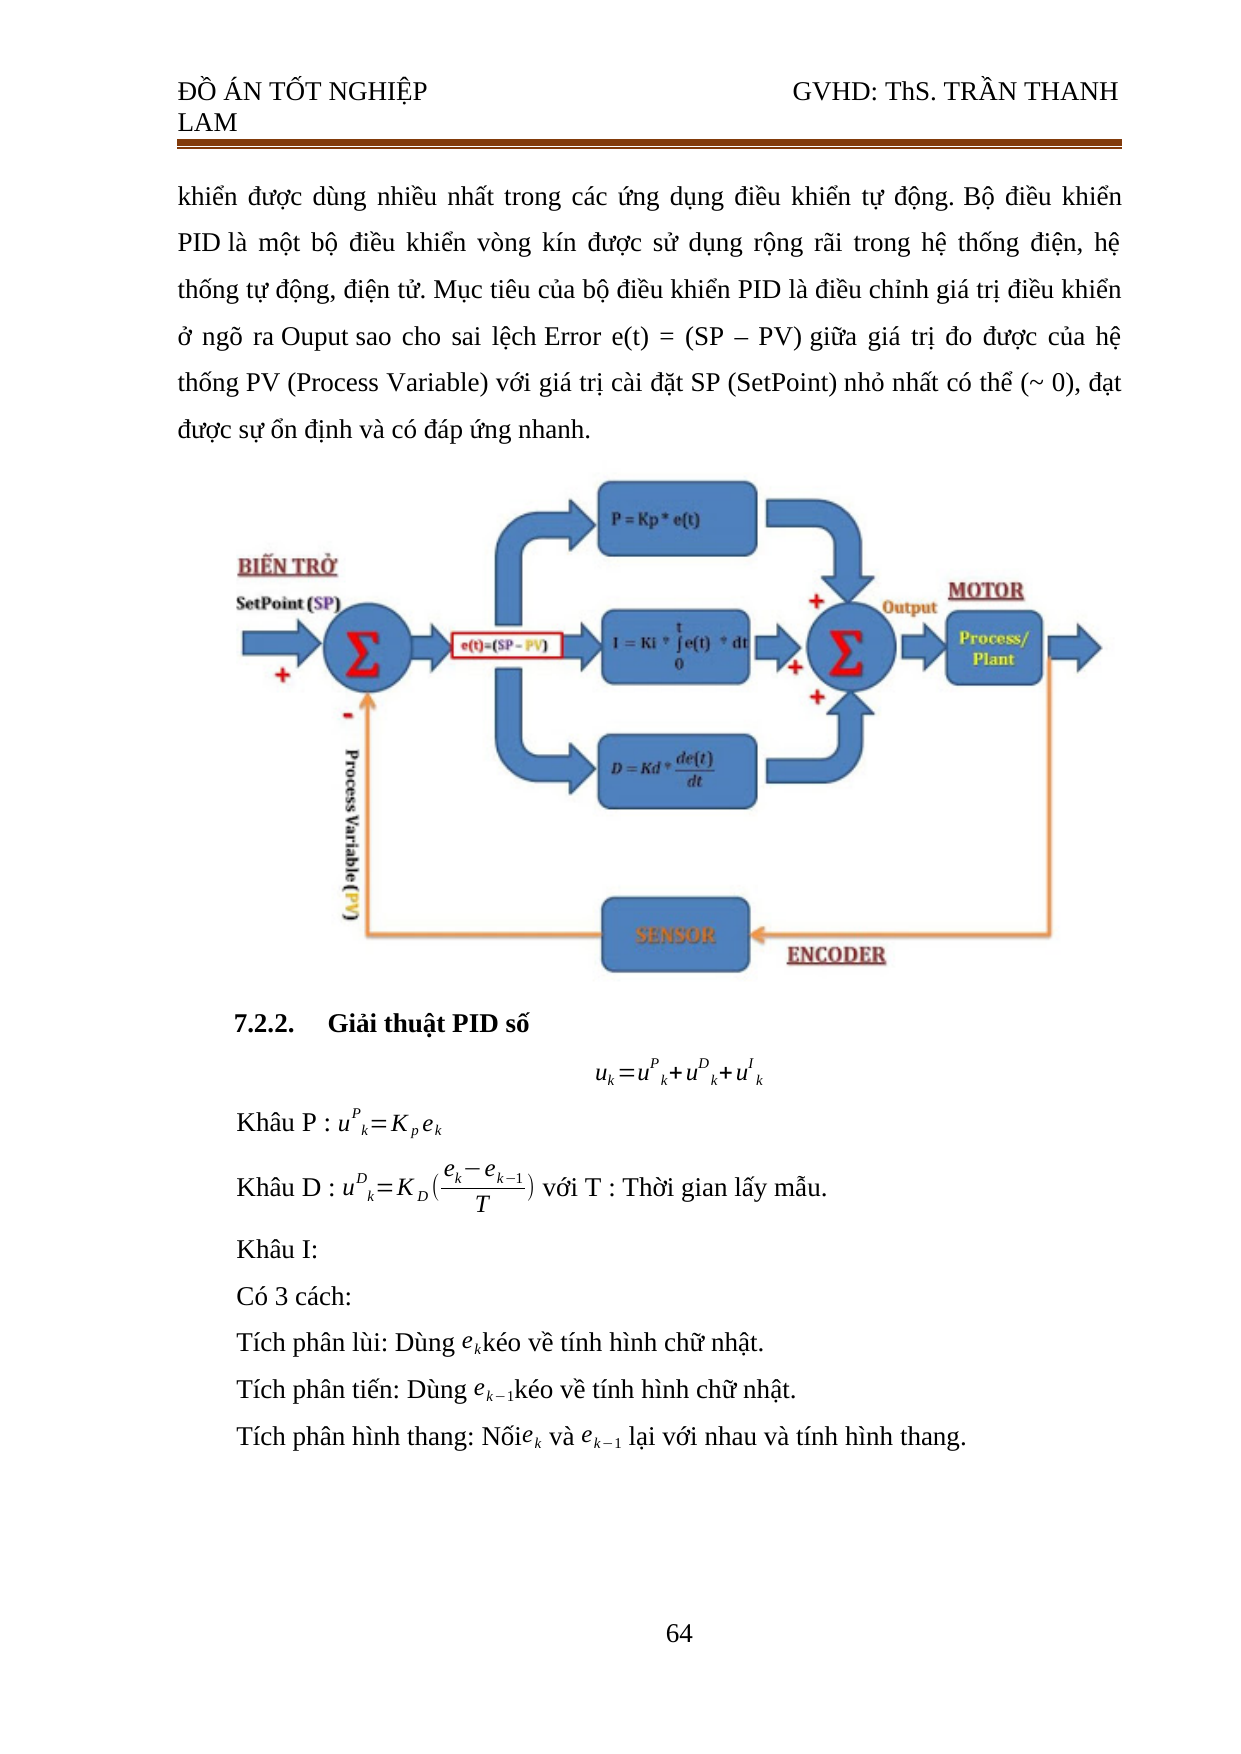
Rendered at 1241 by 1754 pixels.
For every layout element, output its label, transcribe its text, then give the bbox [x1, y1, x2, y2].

text Tích phân tiến: Dùng kéo về tính hình chữ nhật. [177, 1373, 1122, 1405]
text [177, 180, 1122, 444]
text Khâu I: [177, 1233, 1122, 1264]
text Có 3 cách: [177, 1280, 1122, 1311]
picture [236, 460, 1115, 992]
text Tích phân hình thang: Nối và lại với nhau và tính hình thang. [177, 1420, 1122, 1452]
text Khâu P : [177, 1104, 1122, 1139]
text Khâu D : với T : Thời gian lấy mẫu. [177, 1155, 1122, 1218]
text Tích phân lùi: Dùng kéo về tính hình chữ nhật. [177, 1326, 1122, 1358]
subtitle 7.2.2. Giải thuật PID số [177, 1007, 1122, 1038]
